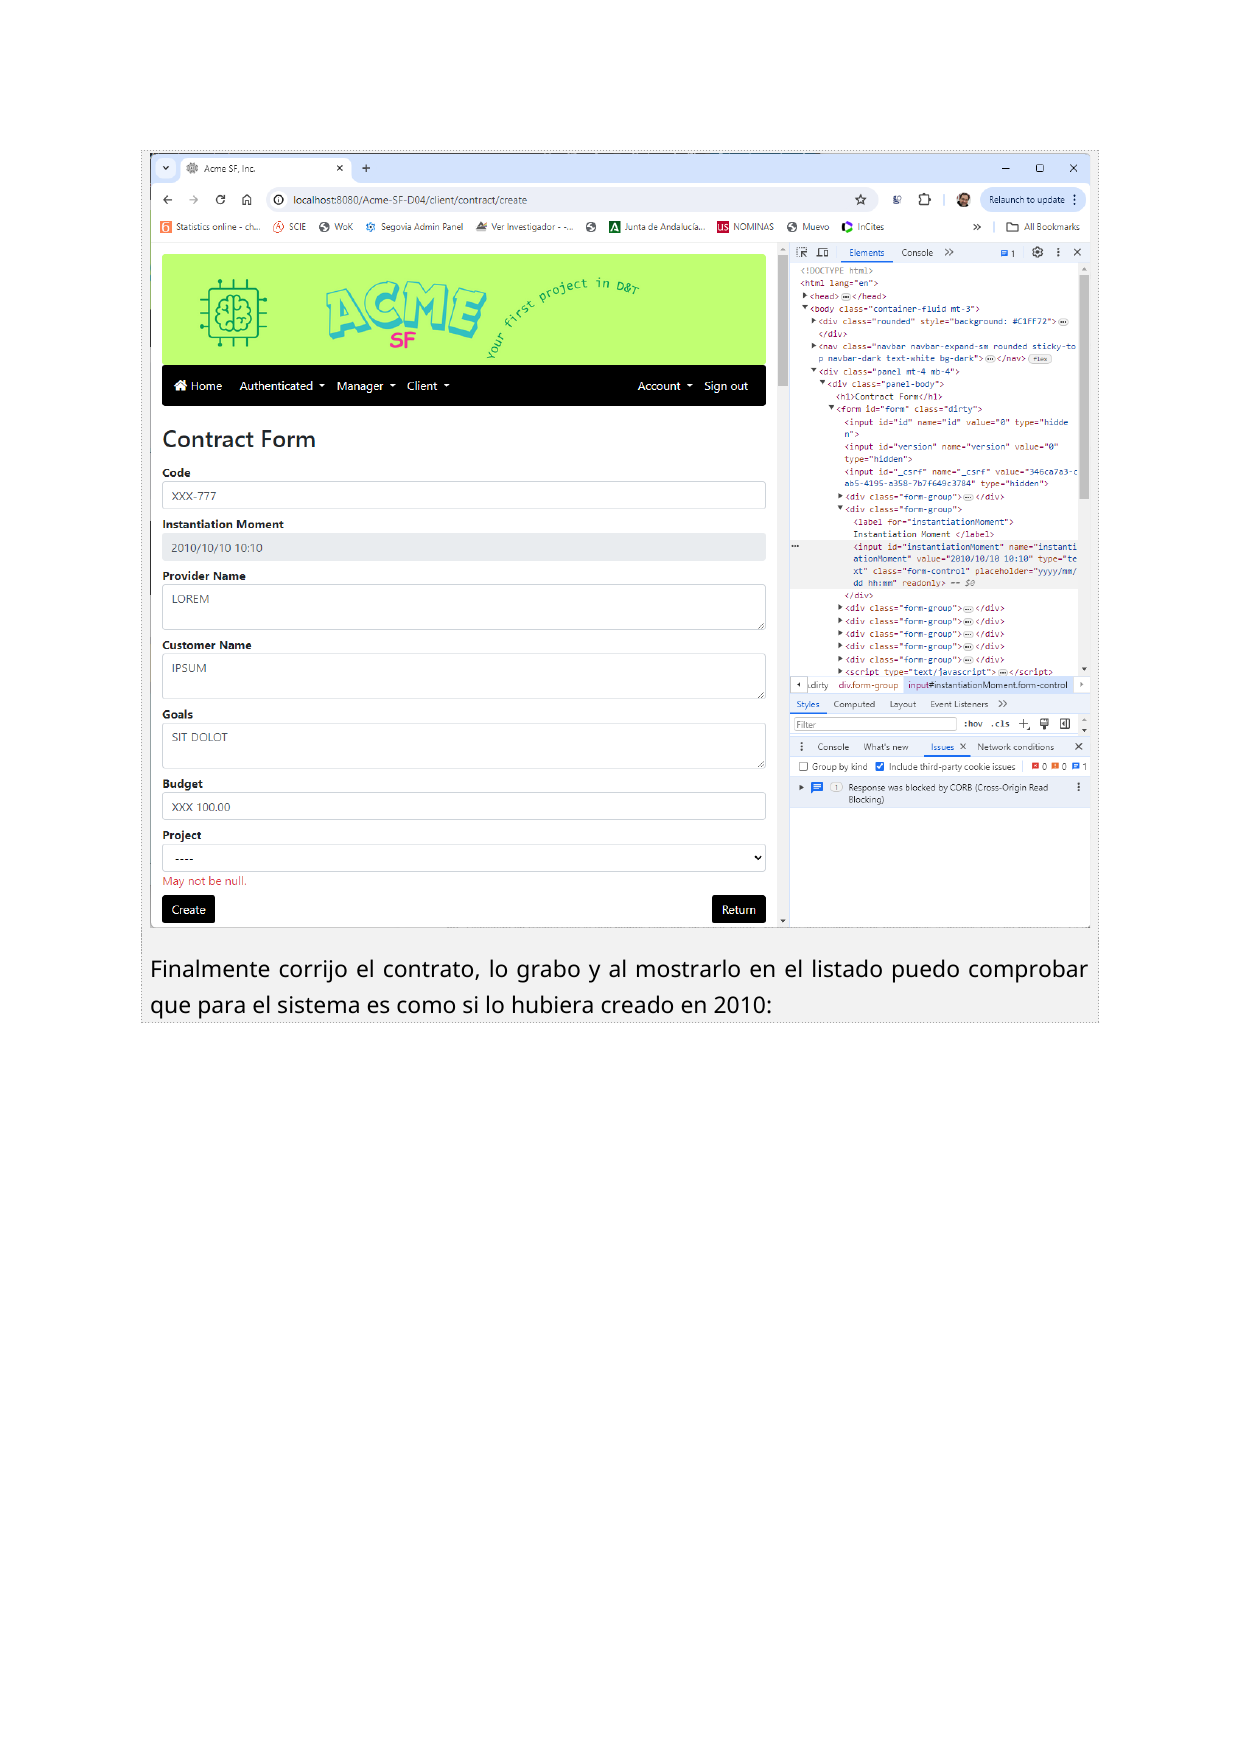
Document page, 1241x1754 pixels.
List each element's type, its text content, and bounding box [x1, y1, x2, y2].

text Finalmente corrijo el contrato, lo grabo y al mostrarlo en el listado puedo comprobar que para el sistema es como si lo hubiera creado en 2010: [141, 949, 1099, 1023]
picture [150, 153, 1091, 928]
